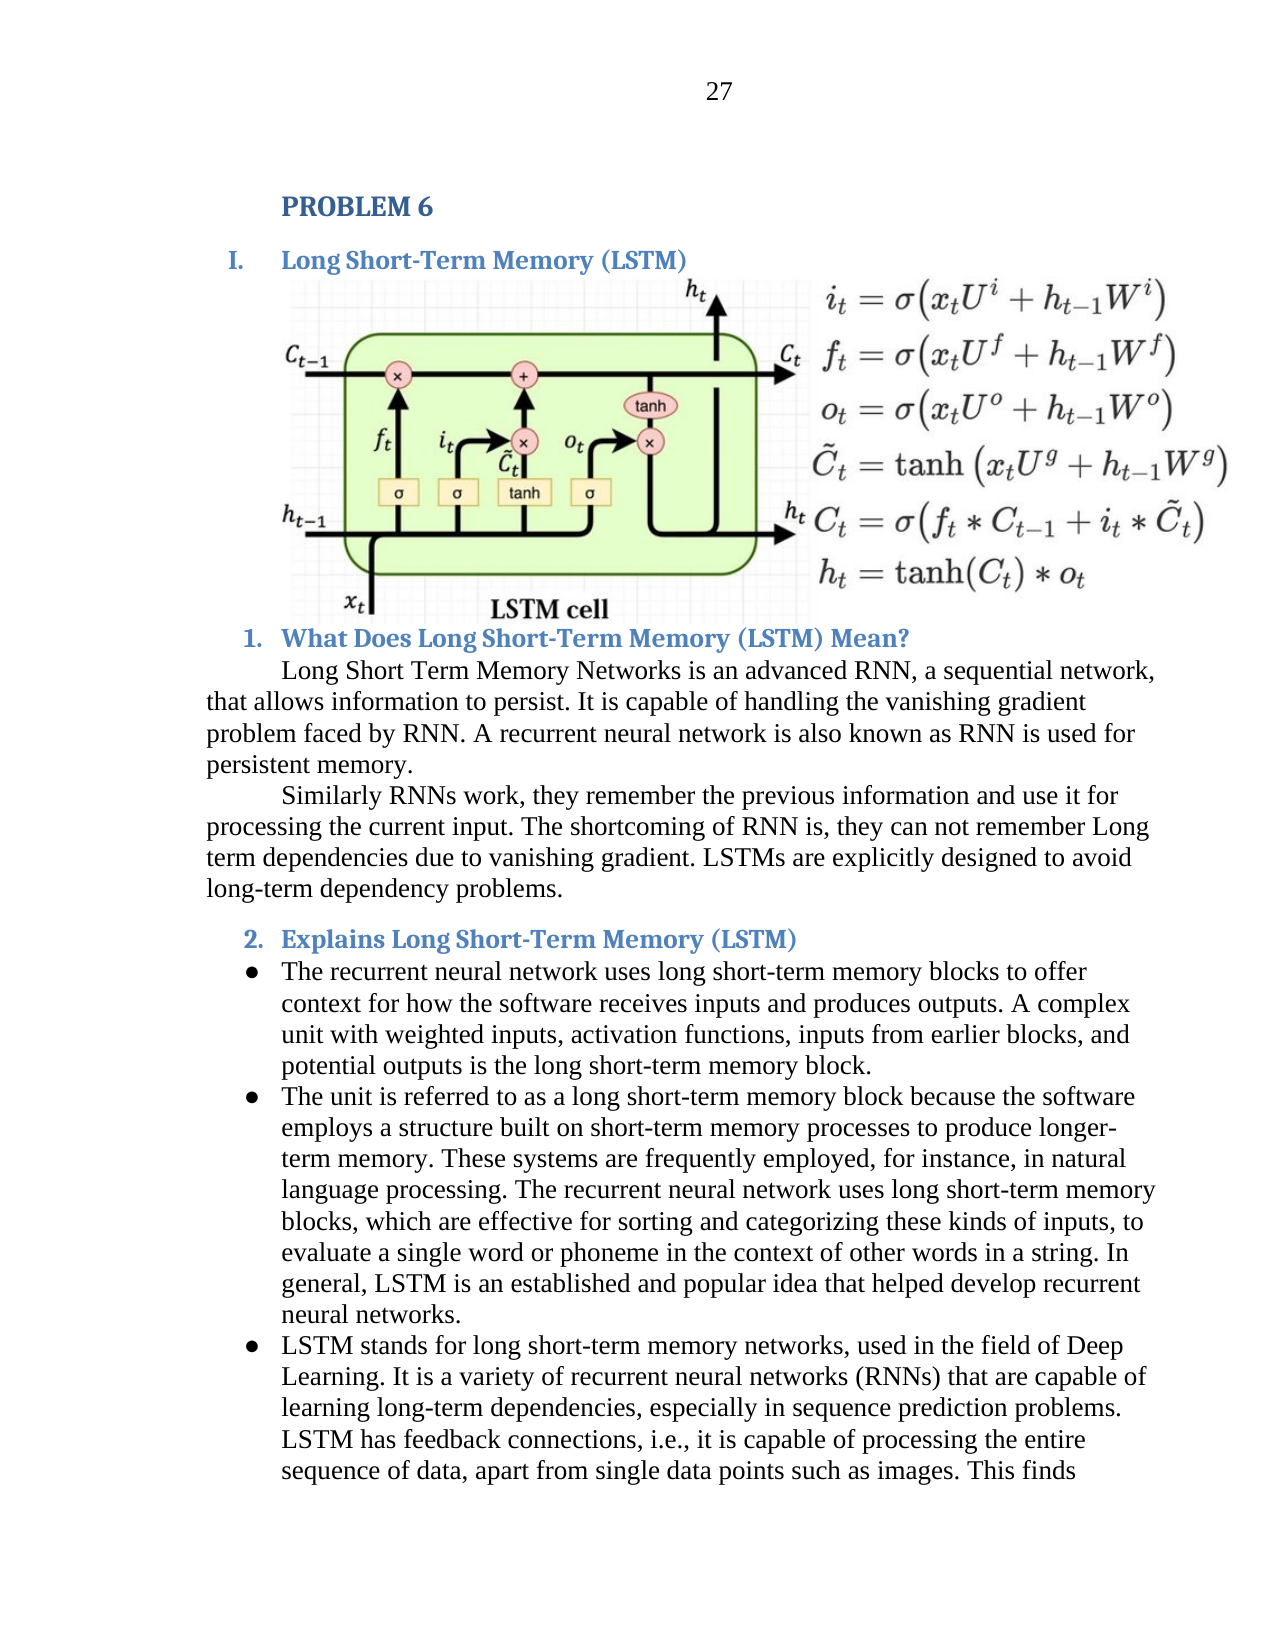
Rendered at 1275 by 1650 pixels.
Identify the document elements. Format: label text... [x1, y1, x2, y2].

subtitle Explains Long Short-Term Memory (LSTM) [244, 924, 1157, 956]
subtitle PROBLEM 6 [206, 191, 1157, 224]
subtitle Long Short-Term Memory (LSTM) [244, 245, 1157, 276]
list The recurrent neural network uses long short-term memory blocks to offer context for how the software receives inputs and produces outputs. A complex unit with weighted inputs, activation functions, inputs from earlier blocks, and potential outputs is the long short-term memory block. [244, 956, 1157, 1080]
subtitle What Does Long Short-Term Memory (LSTM) Mean? [244, 623, 1157, 654]
text Similarly RNNs work, they remember the previous information and use it for processing the current input. The shortcoming of RNN is, they can not remember Long term dependencies due to vanishing gradient. LSTMs are explicitly designed to avoid long-term dependency problems. [206, 779, 1157, 903]
list The unit is referred to as a long short-term memory block because the software employs a structure built on short-term memory processes to produce longer-term memory. These systems are frequently employed, for instance, in natural language processing. The recurrent neural network uses long short-term memory blocks, which are effective for sorting and categorizing these kinds of inputs, to evaluate a single word or phoneme in the context of other words in a string. In general, LSTM is an established and popular idea that helped develop recurrent neural networks. [244, 1080, 1157, 1329]
text Long Short Term Memory Networks is an advanced RNN, a sequential network, that allows information to persist. It is capable of handling the vanishing gradient problem faced by RNN. A recurrent neural network is also known as RNN is used for persistent memory. [206, 654, 1157, 779]
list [244, 1329, 1157, 1485]
picture [281, 276, 1232, 624]
